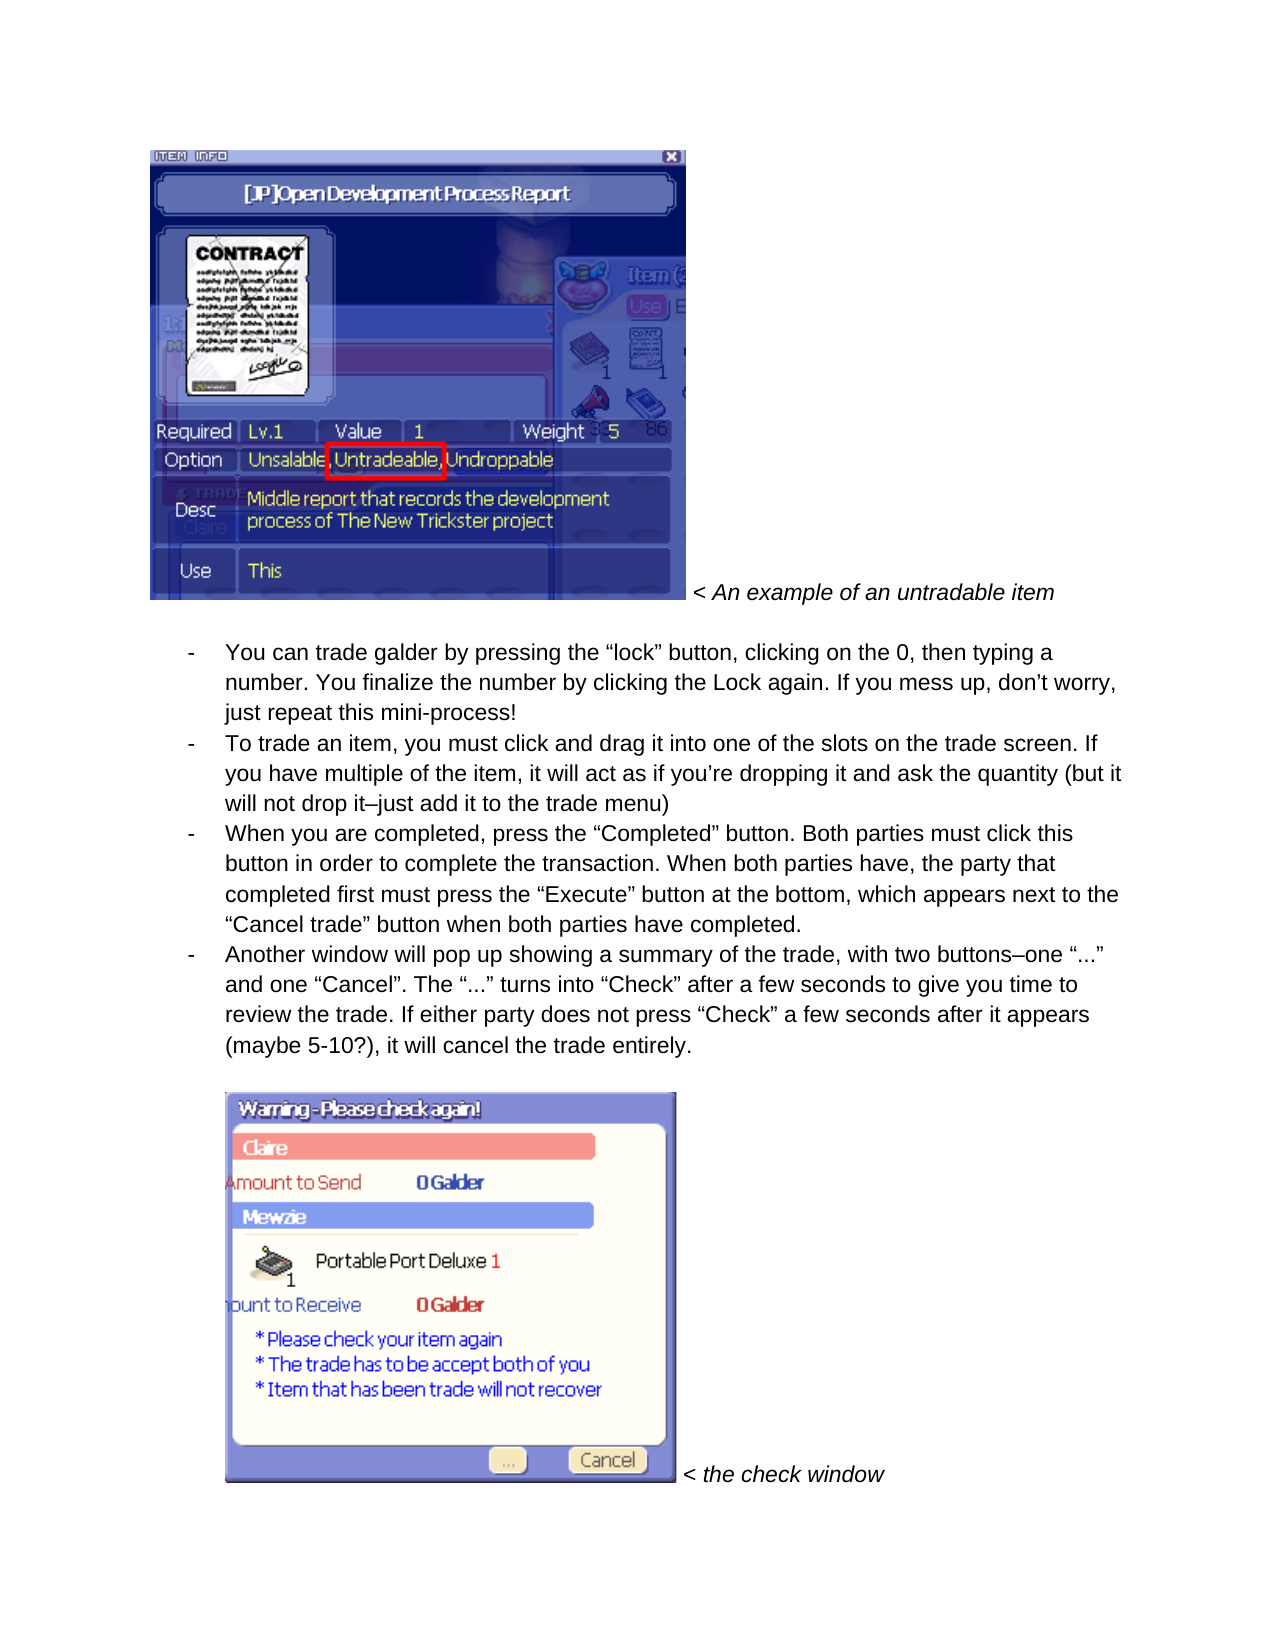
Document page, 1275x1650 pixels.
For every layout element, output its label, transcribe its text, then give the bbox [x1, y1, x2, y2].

list You can trade galder by pressing the “lock” button, clicking on the 0, then typing a number. You finalize the number by clicking the Lock again. If you mess up, don’t worry, just repeat this mini-process! [187, 639, 1125, 726]
picture [150, 150, 686, 600]
list To trade an item, you must click and drag it into one of the slots on the trade screen. If you have multiple of the item, it will act as if you’re dropping it and ask the quantity (but it will not drop it–just add it to the trade menu) [187, 729, 1125, 816]
list Another window will pop up showing a summary of the trade, with two buttons–one “...” and one “Cancel”. The “...” turns into “Check” after a few seconds to give you time to review the trade. If either party does not press “Check” a few seconds after it appears (maybe 5-10?), it will cancel the trade entirely. [187, 941, 1125, 1058]
picture [225, 1092, 677, 1483]
list When you are completed, press the “Completed” button. Both parties must click this button in order to complete the transaction. When both parties have, the party that completed first must press the “Execute” button at the bottom, which appears next to the “Cancel trade” button when both parties have completed. [187, 820, 1125, 937]
